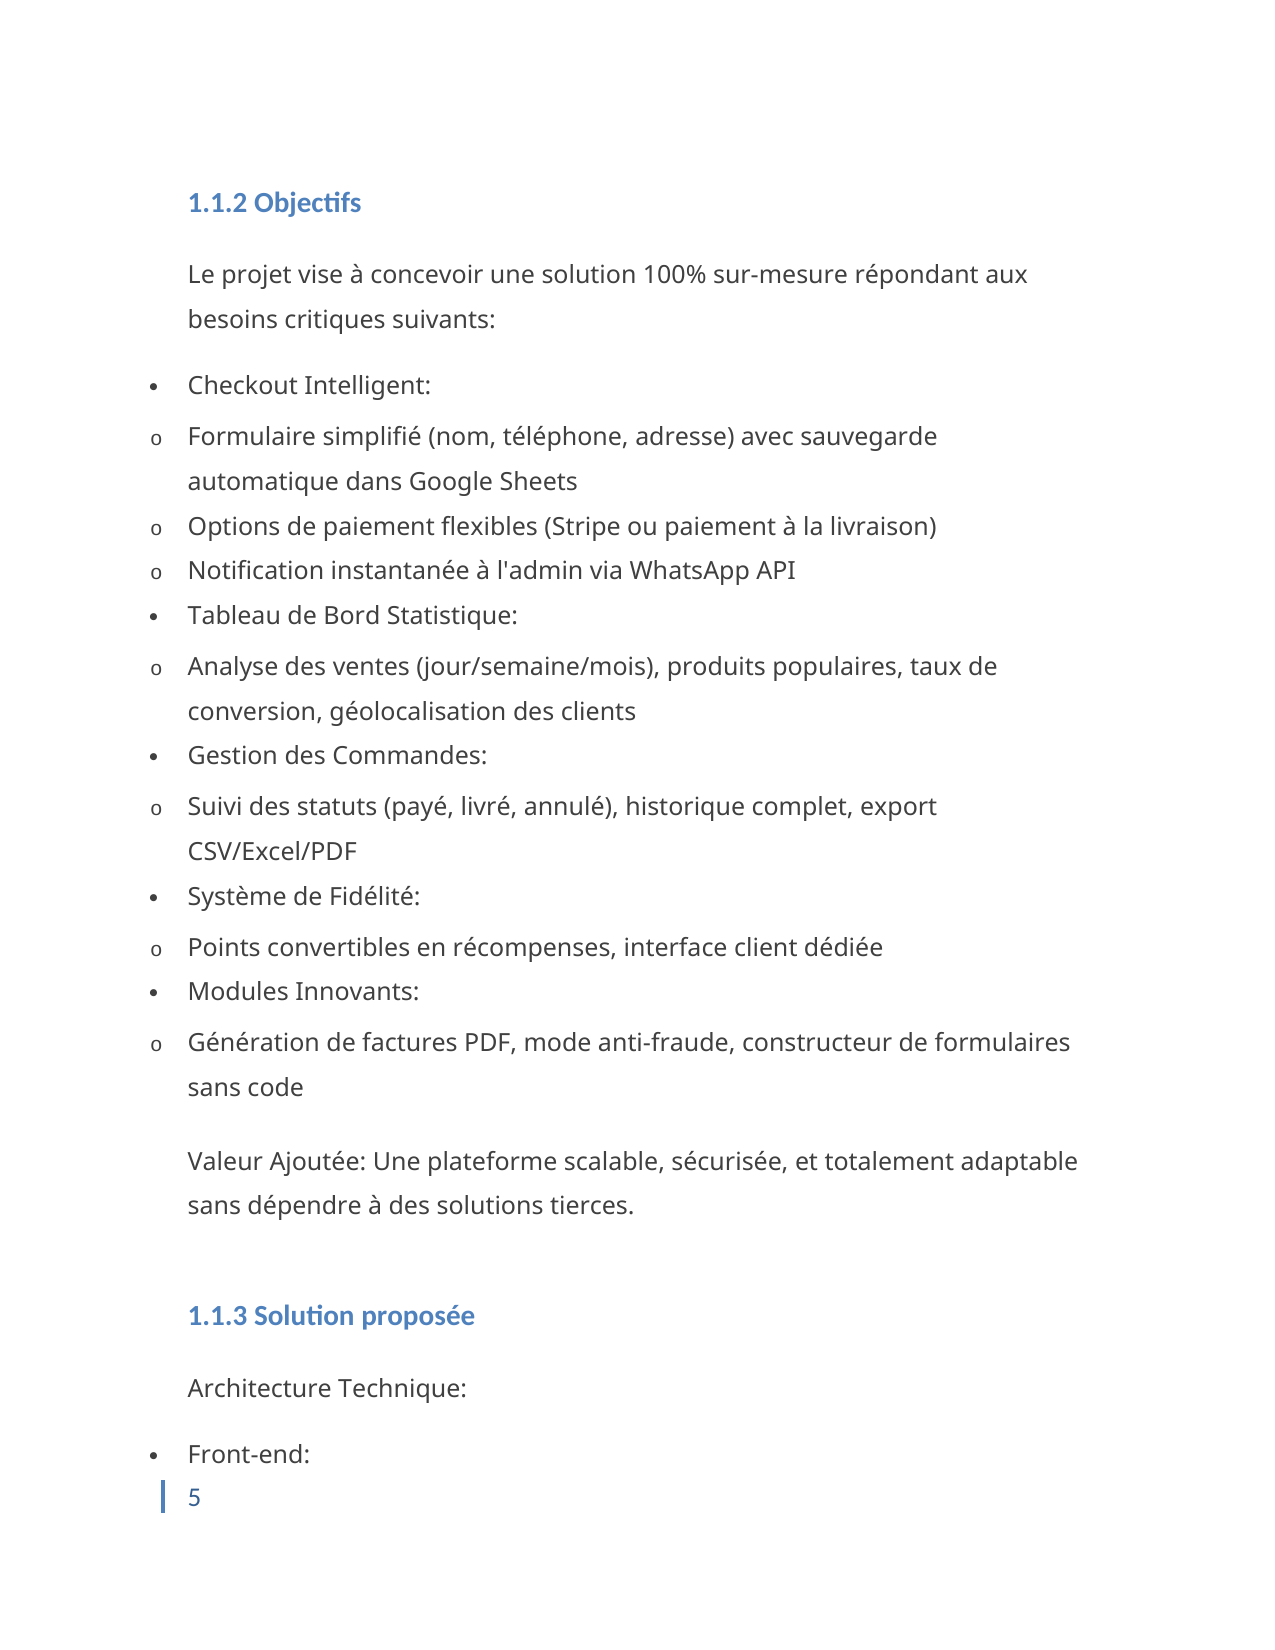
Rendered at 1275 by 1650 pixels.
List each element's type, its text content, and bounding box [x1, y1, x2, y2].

list Modules Innovants: [150, 963, 1087, 1008]
list Suivi des statuts (payé, livré, annulé), historique complet, export CSV/Excel/PDF [150, 778, 1087, 868]
list Points convertibles en récompenses, interface client dédiée [150, 918, 1087, 963]
list Génération de factures PDF, mode anti-fraude, constructeur de formulaires sans code [150, 1014, 1087, 1103]
list Checkout Intelligent: [150, 357, 1087, 402]
list Front-end: [150, 1426, 1087, 1471]
subtitle 1.1.2 Objectifs [187, 150, 1087, 220]
list Options de paiement flexibles (Stripe ou paiement à la livraison) [150, 498, 1087, 542]
list Analyse des ventes (jour/semaine/mois), produits populaires, taux de conversion, géolocalisation des clients [150, 638, 1087, 727]
list Notification instantanée à l'admin via WhatsApp API [150, 542, 1087, 587]
text Valeur Ajoutée: Une plateforme scalable, sécurisée, et totalement adaptable sans dépendre à des solutions tierces. [187, 1133, 1087, 1222]
list Gestion des Commandes: [150, 727, 1087, 772]
list Tableau de Bord Statistique: [150, 587, 1087, 632]
text Le projet vise à concevoir une solution 100% sur-mesure répondant aux besoins critiques suivants: [187, 246, 1087, 336]
subtitle 1.1.3 Solution proposée [187, 1297, 1087, 1333]
text Architecture Technique: [187, 1360, 1087, 1404]
list Système de Fidélité: [150, 868, 1087, 912]
list Formulaire simplifié (nom, téléphone, adresse) avec sauvegarde automatique dans Google Sheets [150, 408, 1087, 498]
